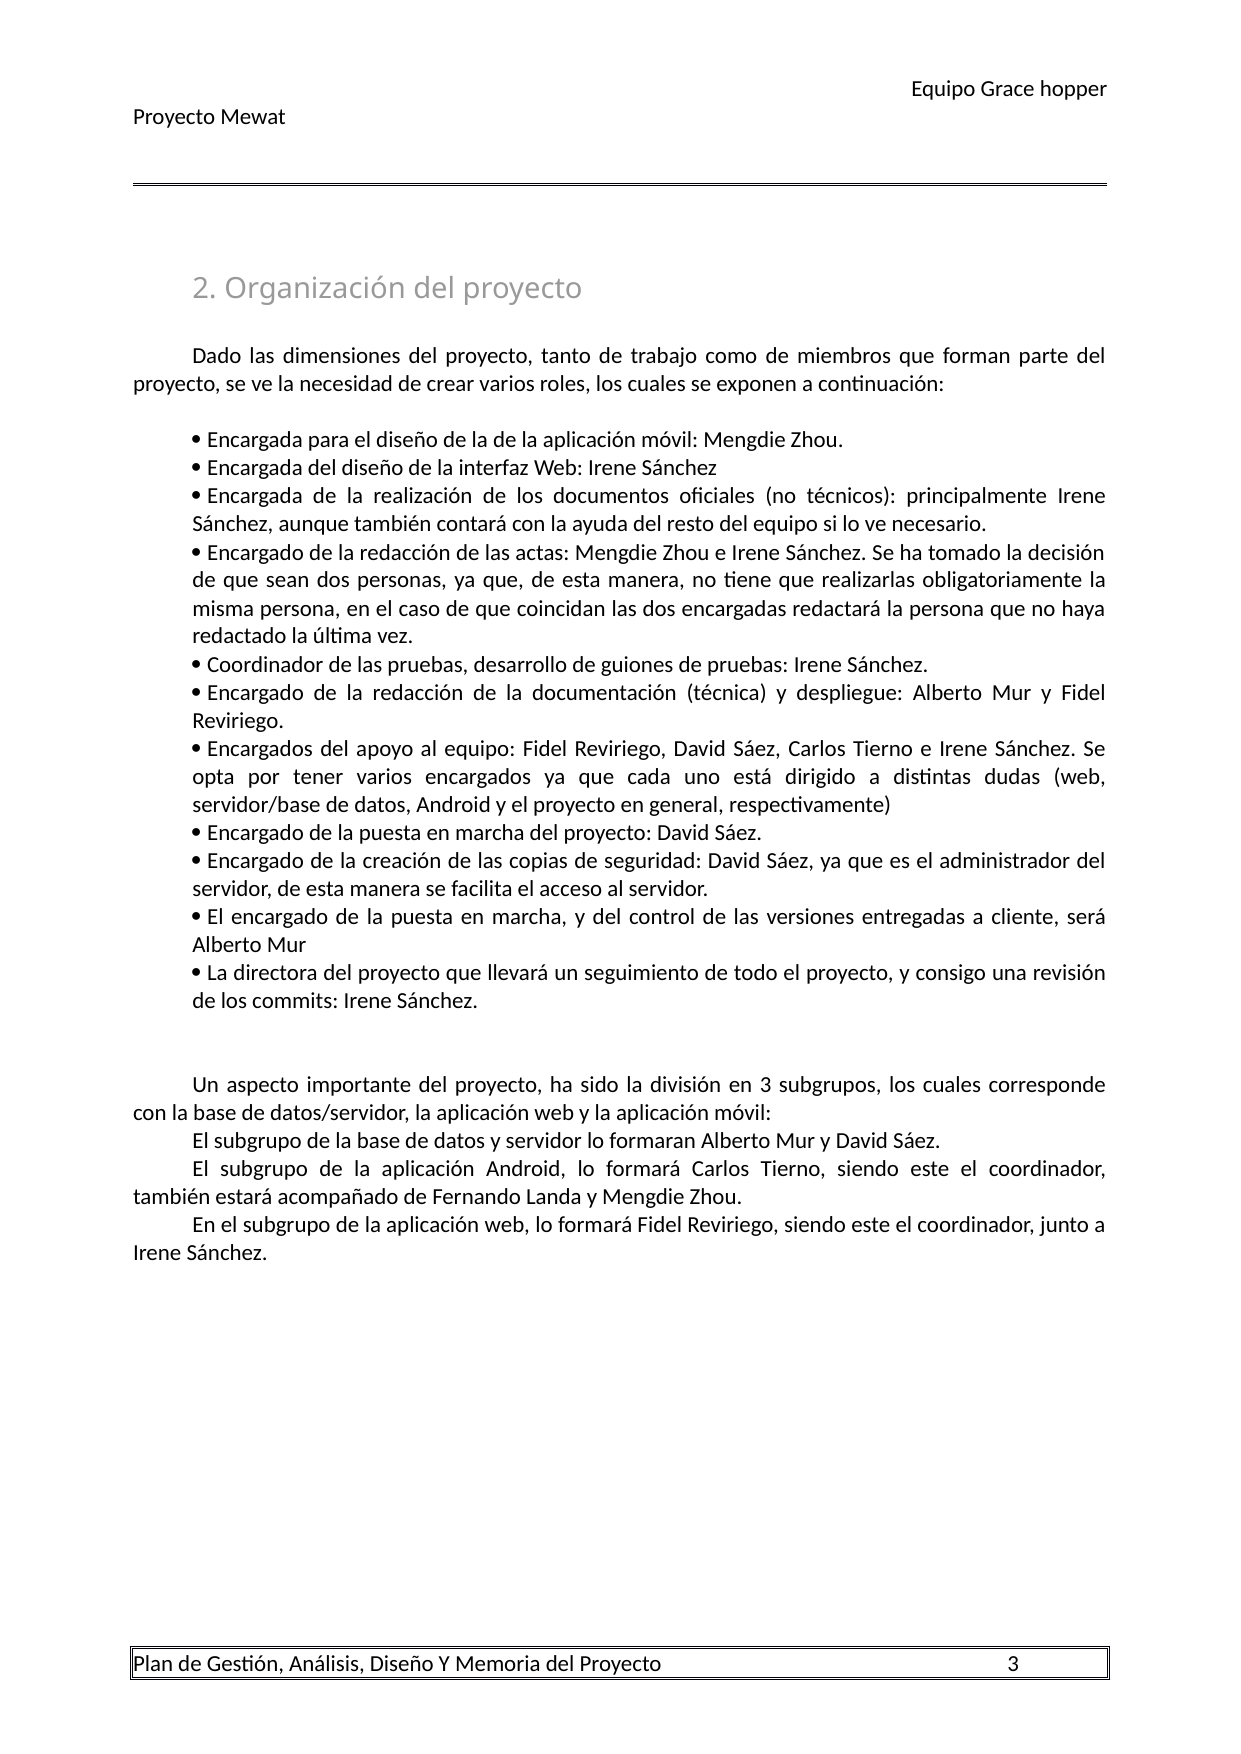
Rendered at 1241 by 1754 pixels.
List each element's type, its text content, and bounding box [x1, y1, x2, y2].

list Encargados del apoyo al equipo: Fidel Reviriego, David Sáez, Carlos Tierno e Irene Sánchez. Se opta por tener varios encargados ya que cada uno está dirigido a distintas dudas (web, servidor/base de datos, Android y el proyecto en general, respectivamente) [192, 734, 1107, 818]
list Encargado de la puesta en marcha del proyecto: David Sáez. [192, 818, 1107, 846]
subtitle Organización del proyecto [133, 267, 1107, 307]
list Coordinador de las pruebas, desarrollo de guiones de pruebas: Irene Sánchez. [192, 650, 1107, 678]
list Encargada del diseño de la interfaz Web: Irene Sánchez [192, 453, 1107, 482]
list La directora del proyecto que llevará un seguimiento de todo el proyecto, y consigo una revisión de los commits: Irene Sánchez. [192, 958, 1107, 1014]
list Encargada para el diseño de la de la aplicación móvil: Mengdie Zhou. [192, 426, 1107, 453]
list Encargado de la redacción de las actas: Mengdie Zhou e Irene Sánchez. Se ha tomado la decisión de que sean dos personas, ya que, de esta manera, no tiene que realizarlas obligatoriamente la misma persona, en el caso de que coincidan las dos encargadas redactará la persona que no haya redactado la última vez. [192, 538, 1107, 650]
text El subgrupo de la aplicación Android, lo formará Carlos Tierno, siendo este el coordinador, también estará acompañado de Fernando Landa y Mengdie Zhou. [133, 1154, 1107, 1210]
text En el subgrupo de la aplicación web, lo formará Fidel Reviriego, siendo este el coordinador, junto a Irene Sánchez. [133, 1210, 1107, 1266]
text Un aspecto importante del proyecto, ha sido la división en 3 subgrupos, los cuales corresponde con la base de datos/servidor, la aplicación web y la aplicación móvil: [133, 1070, 1107, 1126]
list Encargado de la creación de las copias de seguridad: David Sáez, ya que es el administrador del servidor, de esta manera se facilita el acceso al servidor. [192, 846, 1107, 902]
text El subgrupo de la base de datos y servidor lo formaran Alberto Mur y David Sáez. [133, 1126, 1107, 1154]
list Encargada de la realización de los documentos oficiales (no técnicos): principalmente Irene Sánchez, aunque también contará con la ayuda del resto del equipo si lo ve necesario. [192, 482, 1107, 538]
list Encargado de la redacción de la documentación (técnica) y despliegue: Alberto Mur y Fidel Reviriego. [192, 678, 1107, 734]
text Dado las dimensiones del proyecto, tanto de trabajo como de miembros que forman parte del proyecto, se ve la necesidad de crear varios roles, los cuales se exponen a continuación: [133, 341, 1107, 397]
list El encargado de la puesta en marcha, y del control de las versiones entregadas a cliente, será Alberto Mur [192, 902, 1107, 958]
